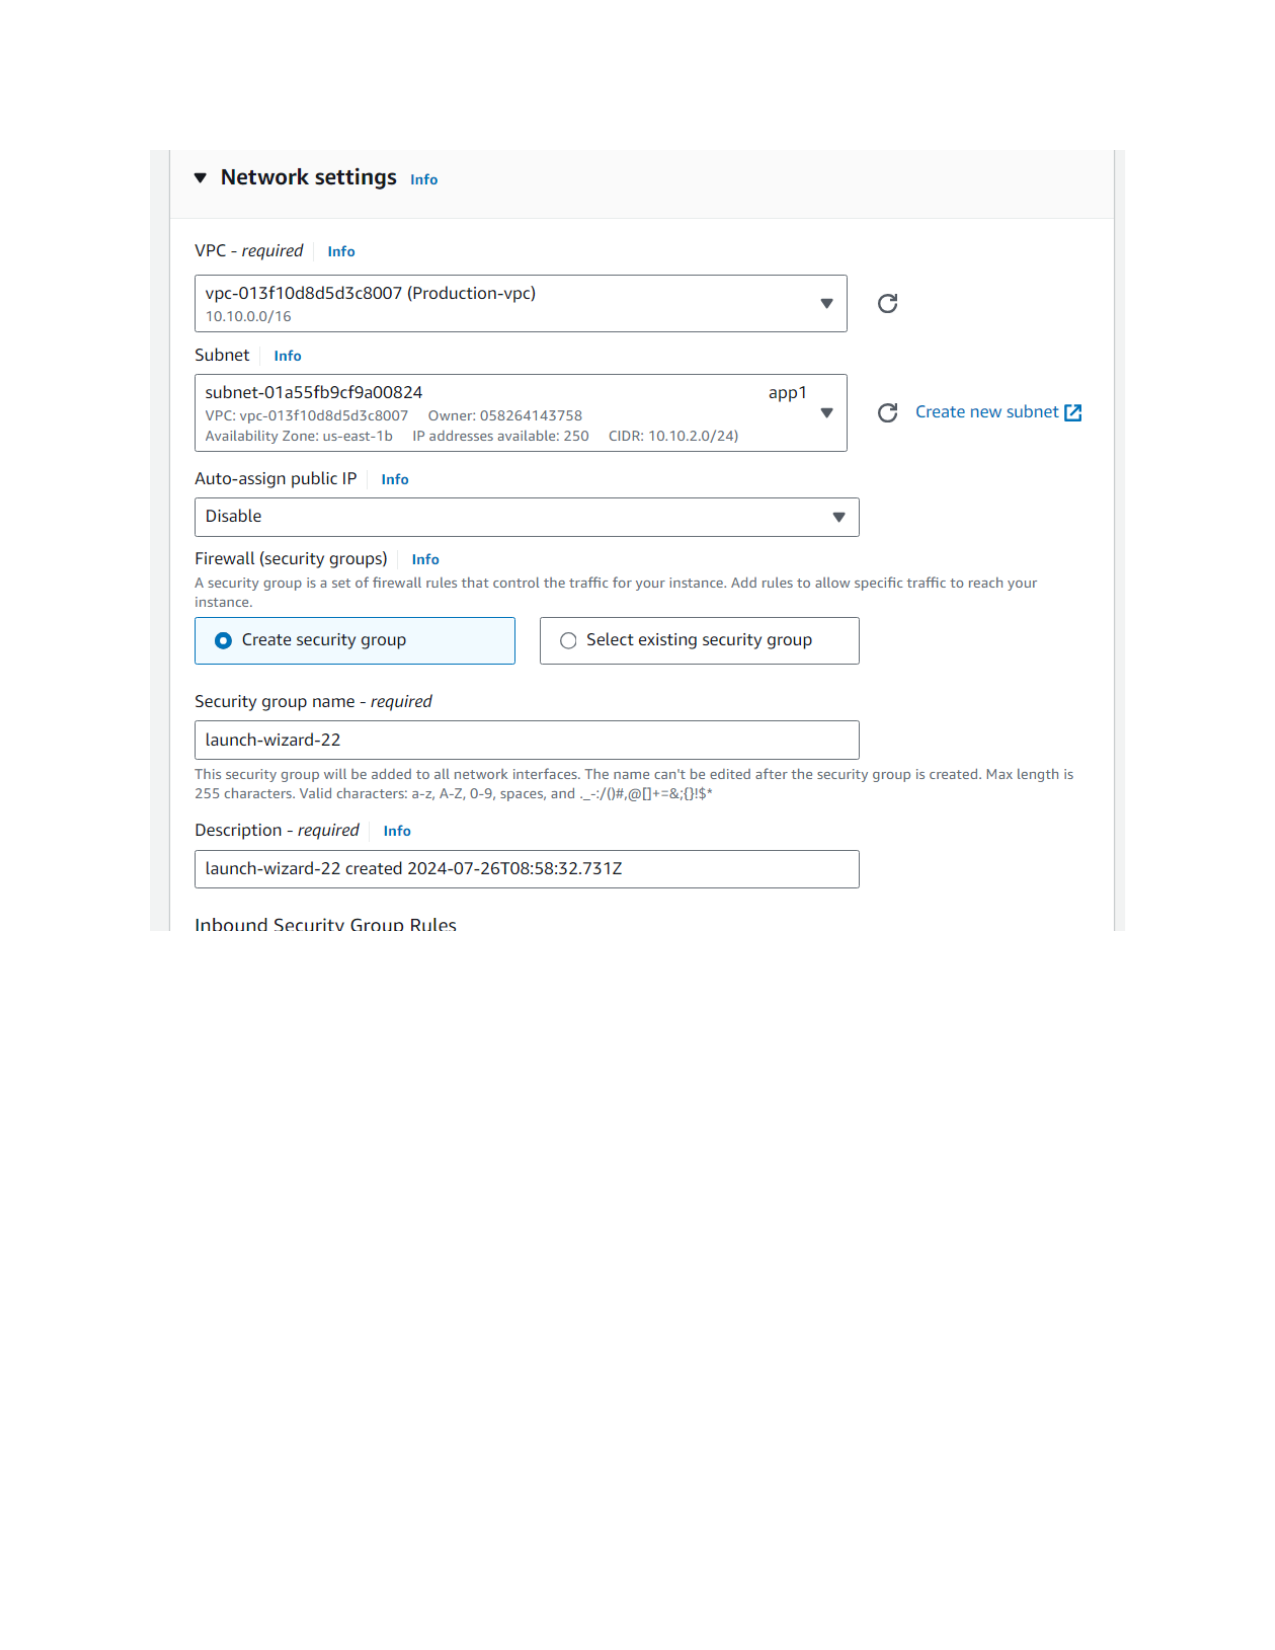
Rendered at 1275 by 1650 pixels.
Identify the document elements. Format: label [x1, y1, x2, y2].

picture [150, 150, 1125, 931]
